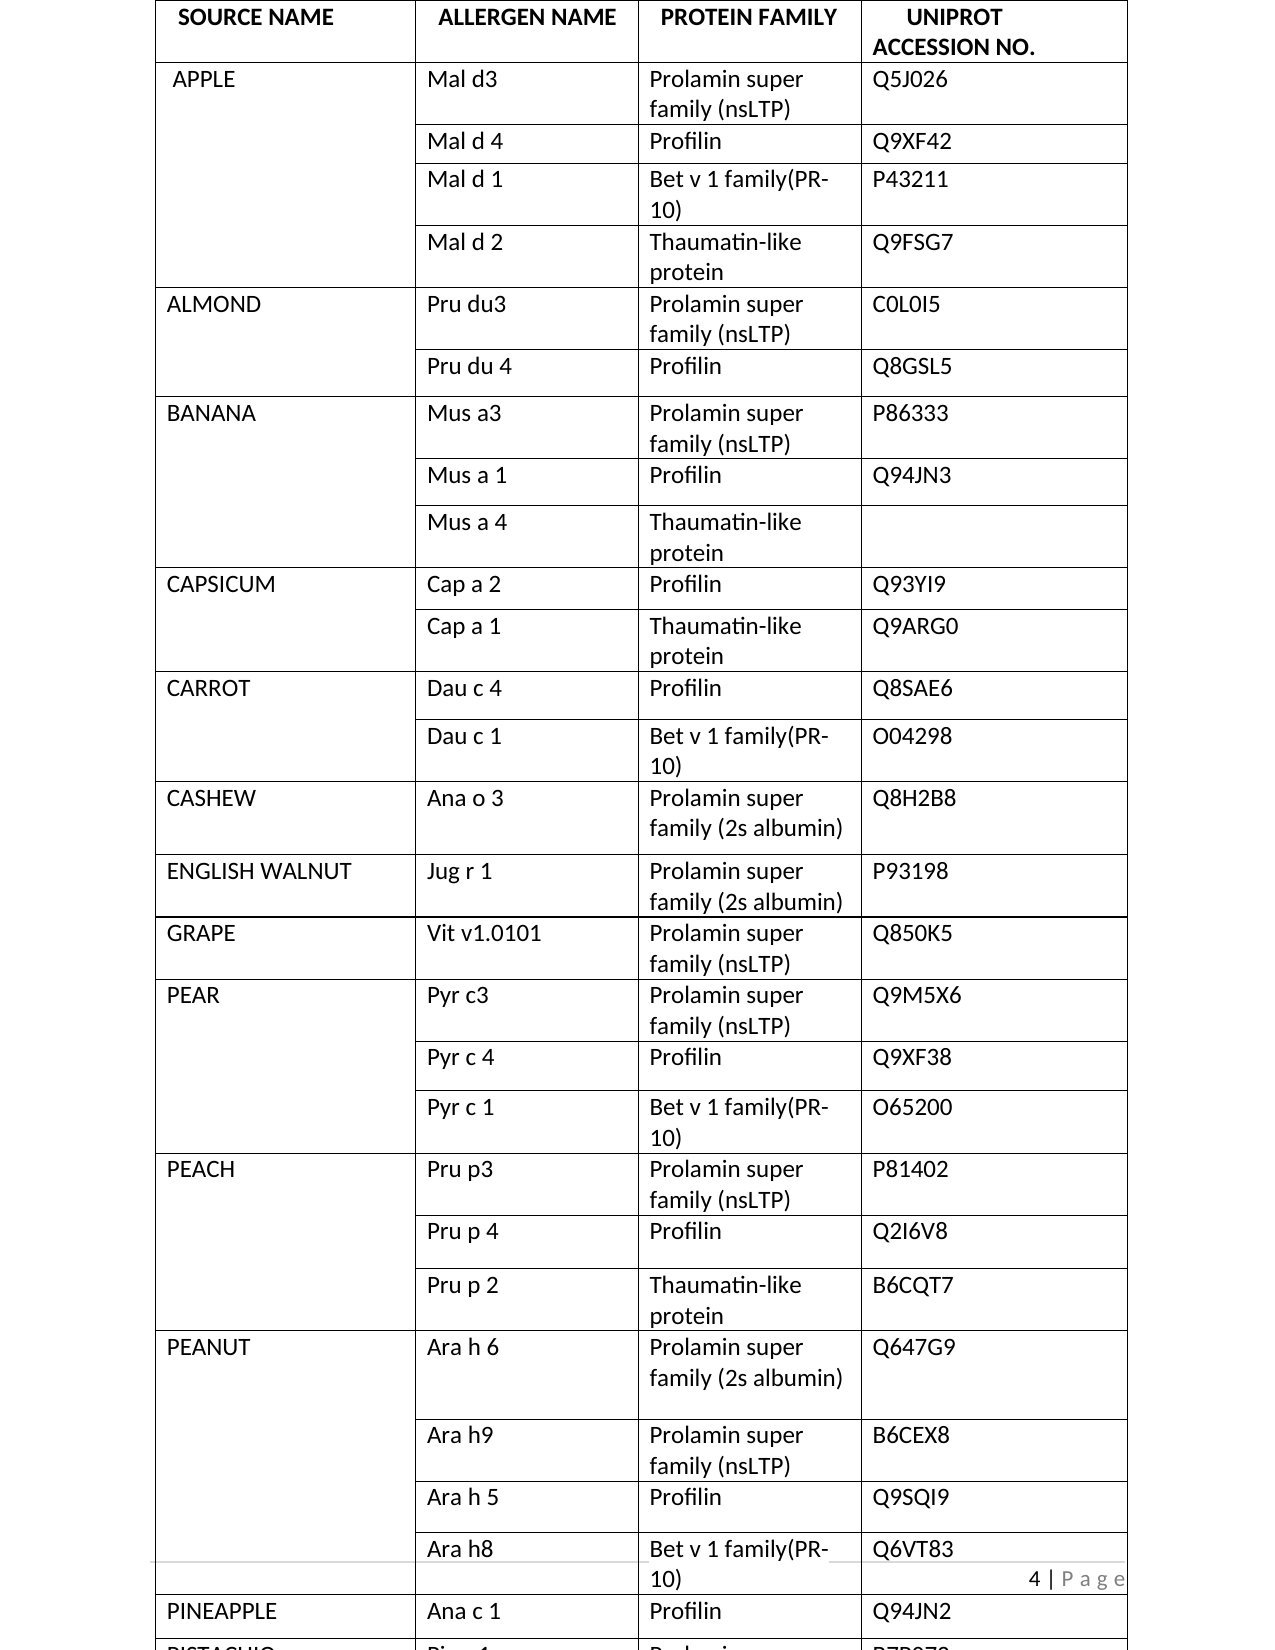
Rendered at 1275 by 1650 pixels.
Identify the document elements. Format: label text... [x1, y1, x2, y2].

table_cell Profilin [639, 459, 861, 505]
table_cell CAPSICUM [156, 568, 415, 671]
table_cell BANANA [156, 397, 415, 567]
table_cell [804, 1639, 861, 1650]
table_cell CARROT [156, 672, 415, 781]
table_header ALLERGEN NAME [416, 1, 638, 62]
table_cell Prolamin super family (nsLTP) [791, 288, 861, 349]
table_cell Profilin [639, 125, 861, 162]
table_cell Thaumatin-like protein [724, 610, 861, 671]
table_cell Profilin [639, 568, 861, 609]
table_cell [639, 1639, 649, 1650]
table_cell Prolamin super family (nsLTP) [791, 63, 861, 124]
table_cell Thaumatin-like protein [724, 226, 861, 287]
table_cell Prolamin super family (2s albumin) [639, 782, 861, 854]
table_cell B6CEX8 [862, 1420, 967, 1481]
table_cell Thaumatin-like protein [724, 1269, 861, 1330]
table_cell PEAR [156, 980, 415, 1152]
table_cell PINEAPPLE [156, 1595, 415, 1638]
table_cell Q94JN3 [862, 459, 1127, 505]
table_cell [862, 506, 1127, 567]
table_cell Profilin [639, 672, 861, 719]
table_cell Q9FSG7 [862, 226, 1127, 287]
table_cell Q9SQI9 [862, 1482, 967, 1532]
table_cell ALMOND [156, 288, 415, 396]
table_cell Q2I6V8 [862, 1216, 1127, 1268]
table_cell Ana o 3 [416, 782, 638, 854]
table_cell Q647G9 [862, 1331, 967, 1418]
table_cell Ara h8 [416, 1533, 638, 1594]
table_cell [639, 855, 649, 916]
table_cell Profilin [639, 1482, 861, 1532]
table_header PROTEIN FAMILY [639, 1, 861, 62]
table_cell Q850K5 [862, 918, 1127, 978]
table_cell Q8H2B8 [862, 782, 1127, 854]
table_cell Cap a 1 [416, 610, 638, 671]
table_cell Q6VT83 [862, 1533, 967, 1594]
table_cell Q5J026 [862, 63, 1127, 124]
table_cell Prolamin super family (nsLTP) [791, 918, 861, 978]
table_cell Profilin [639, 1042, 861, 1090]
table_cell PEACH [156, 1154, 415, 1330]
table_cell Profilin [639, 350, 861, 396]
table_cell Q8GSL5 [862, 350, 1127, 396]
table_cell P93198 [862, 855, 1127, 916]
table_cell Prolamin super family (2s albumin) [639, 1331, 861, 1418]
table_cell Dau c 4 [416, 672, 638, 719]
table_cell Profilin [639, 1216, 861, 1268]
table_cell Pyr c 4 [416, 1042, 638, 1090]
table_cell Pyr c3 [416, 980, 638, 1041]
table_cell Profilin [639, 1595, 861, 1638]
table_cell Prolamin super family (nsLTP) [791, 1154, 861, 1214]
table_cell Mus a3 [416, 397, 638, 458]
table_cell [968, 1595, 1127, 1638]
table_cell Mal d 2 [416, 226, 638, 287]
table_cell ENGLISH WALNUT [156, 855, 415, 916]
table_cell [968, 1482, 1127, 1532]
table_cell Bet v 1 family(PR-10) [682, 164, 861, 224]
table_cell PEANUT [156, 1331, 415, 1594]
table_cell Mus a 4 [416, 506, 638, 567]
table_cell Jug r 1 [416, 855, 638, 916]
table_cell [968, 1533, 1127, 1594]
table_cell P81402 [862, 1154, 1127, 1214]
table_cell Mus a 1 [416, 459, 638, 505]
table_cell Q94JN2 [862, 1595, 967, 1638]
table_cell APPLE [156, 63, 415, 287]
table_header SOURCE NAME [156, 1, 415, 62]
table_cell C0L0I5 [862, 288, 1127, 349]
table_cell Prolamin super family (nsLTP) [791, 1420, 861, 1481]
table_cell B6CQT7 [862, 1269, 1127, 1330]
table_cell Bet v 1 family(PR-10) [682, 720, 861, 781]
table_cell CASHEW [156, 782, 415, 854]
table_cell P86333 [862, 397, 1127, 458]
table_cell GRAPE [156, 918, 415, 978]
table_cell Ara h 6 [416, 1331, 638, 1418]
table_cell Dau c 1 [416, 720, 638, 781]
table_cell Ana c 1 [416, 1595, 638, 1638]
table_cell Q9XF42 [862, 125, 1127, 162]
table_cell Q93YI9 [862, 568, 1127, 609]
table_cell Mal d 1 [416, 164, 638, 224]
table_cell Pyr c 1 [416, 1091, 638, 1152]
table_cell Vit v1.0101 [416, 918, 638, 978]
table_cell O65200 [862, 1091, 1127, 1152]
table_cell Pru p3 [416, 1154, 638, 1214]
table_header UNIPROT ACCESSION NO. [862, 1, 1127, 62]
table_cell O04298 [862, 720, 1127, 781]
table_cell Q9XF38 [862, 1042, 1127, 1090]
table_cell Pru p 4 [416, 1216, 638, 1268]
table_cell Q9M5X6 [862, 980, 1127, 1041]
table_cell Ara h9 [416, 1420, 638, 1481]
table_cell Pru p 2 [416, 1269, 638, 1330]
table_cell Mal d3 [416, 63, 638, 124]
table_cell Pru du3 [416, 288, 638, 349]
table_cell Prolamin super family (2s albumin) [804, 855, 861, 916]
table_cell Cap a 2 [416, 568, 638, 609]
table_cell Thaumatin-like protein [724, 506, 861, 567]
table_cell Prolamin super family (nsLTP) [791, 980, 861, 1041]
table_cell Q9ARG0 [862, 610, 1127, 671]
table_cell Ara h 5 [416, 1482, 638, 1532]
table_cell Bet v 1 family(PR-10) [639, 1533, 861, 1594]
table_cell [968, 1331, 1127, 1418]
table_cell P43211 [862, 164, 1127, 224]
table_cell Q8SAE6 [862, 672, 1127, 719]
table_cell Mal d 4 [416, 125, 638, 162]
table_cell [968, 1420, 1127, 1481]
table_cell Prolamin super family (nsLTP) [791, 397, 861, 458]
table_cell Bet v 1 family(PR-10) [682, 1091, 861, 1152]
table_cell Pru du 4 [416, 350, 638, 396]
